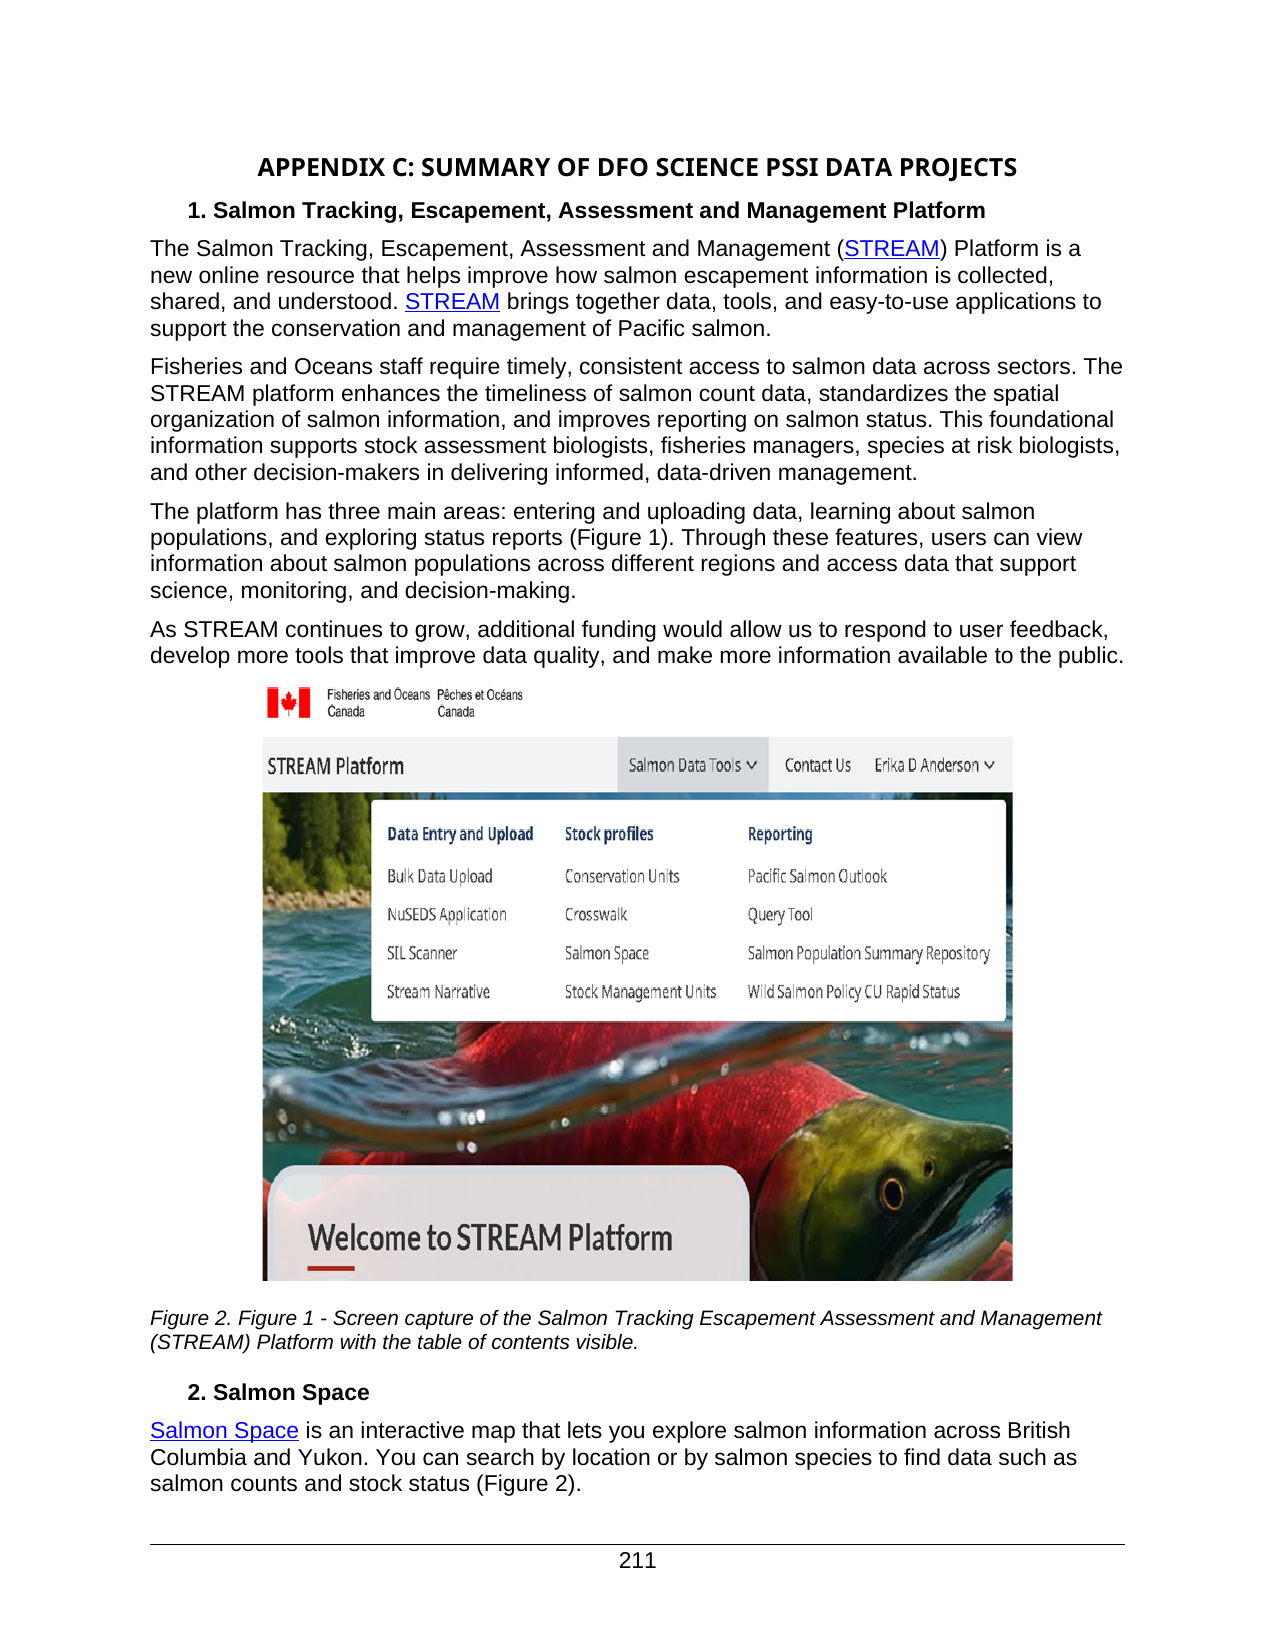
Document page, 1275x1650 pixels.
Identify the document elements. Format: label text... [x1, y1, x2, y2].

text Fisheries and Oceans staff require timely, consistent access to salmon data across sectors. The STREAM platform enhances the timeliness of salmon count data, standardizes the spatial organization of salmon information, and improves reporting on salmon status. This foundational information supports stock assessment biologists, fisheries managers, species at risk biologists, and other decision-makers in delivering informed, data-driven management. [150, 353, 1125, 485]
text Salmon Space is an interactive map that lets you explore salmon information across British Columbia and Yukon. You can search by location or by salmon species to find data such as salmon counts and stock status (Figure 2). [150, 1417, 1125, 1497]
picture [262, 680, 1013, 1281]
text The platform has three main areas: entering and uploading data, learning about salmon populations, and exploring status reports (Figure 1). Through these features, users can view information about salmon populations across different regions and access data that support science, monitoring, and decision‑making. [150, 498, 1125, 603]
text The Salmon Tracking, Escapement, Assessment and Management (STREAM) Platform is a new online resource that helps improve how salmon escapement information is collected, shared, and understood. STREAM brings together data, tools, and easy‑to‑use applications to support the conservation and management of Pacific salmon. [150, 235, 1125, 341]
subtitle Appendix C: Summary of DFO Science PSSI Data Projects [150, 150, 1125, 184]
subtitle 2. Salmon Space [187, 1379, 1125, 1405]
text Figure . Figure 1 - Screen capture of the Salmon Tracking Escapement Assessment and Management (STREAM) Platform with the table of contents visible. [150, 1306, 1125, 1354]
text As STREAM continues to grow, additional funding would allow us to respond to user feedback, develop more tools that improve data quality, and make more information available to the public. [150, 616, 1125, 668]
subtitle 1. Salmon Tracking, Escapement, Assessment and Management Platform [187, 197, 1125, 223]
